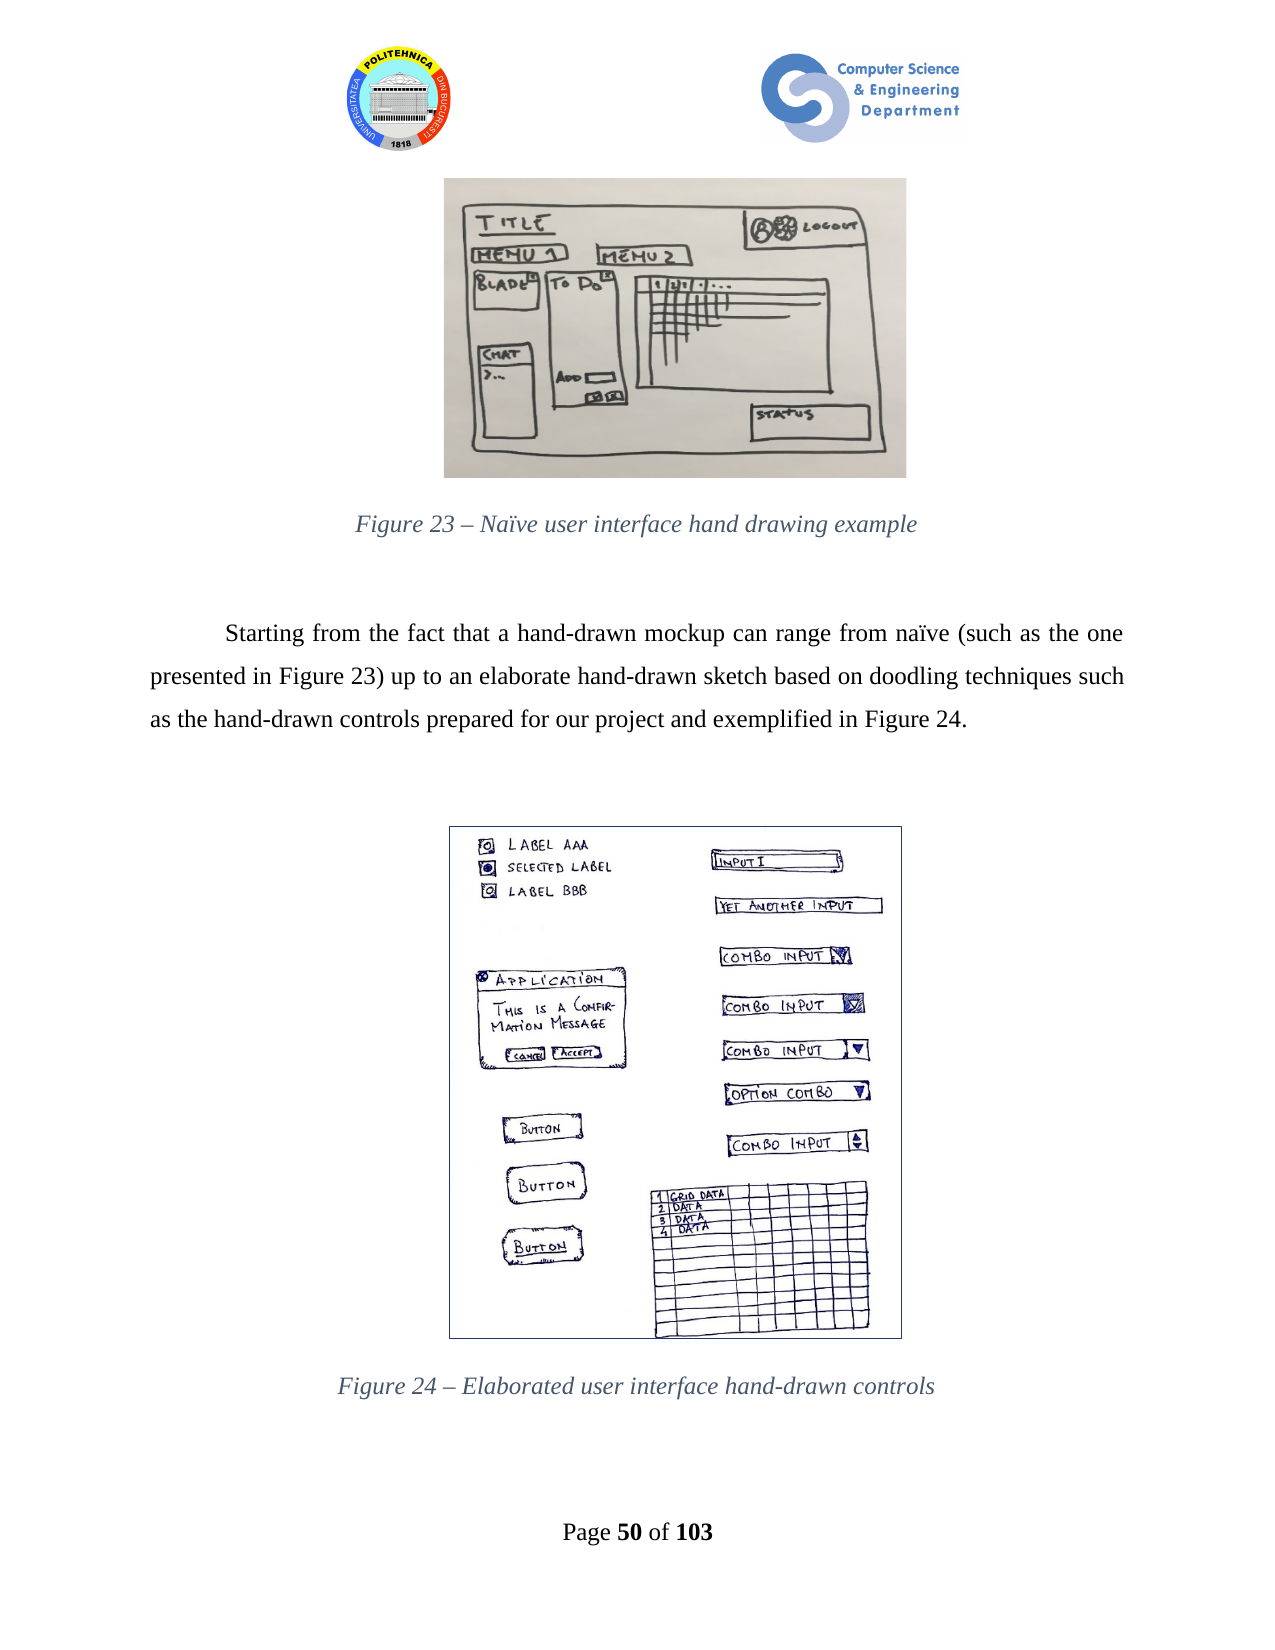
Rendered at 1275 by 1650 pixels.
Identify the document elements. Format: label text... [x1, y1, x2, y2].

picture [760, 53, 963, 144]
picture [346, 46, 451, 151]
picture [443, 178, 907, 478]
picture [450, 827, 901, 1338]
